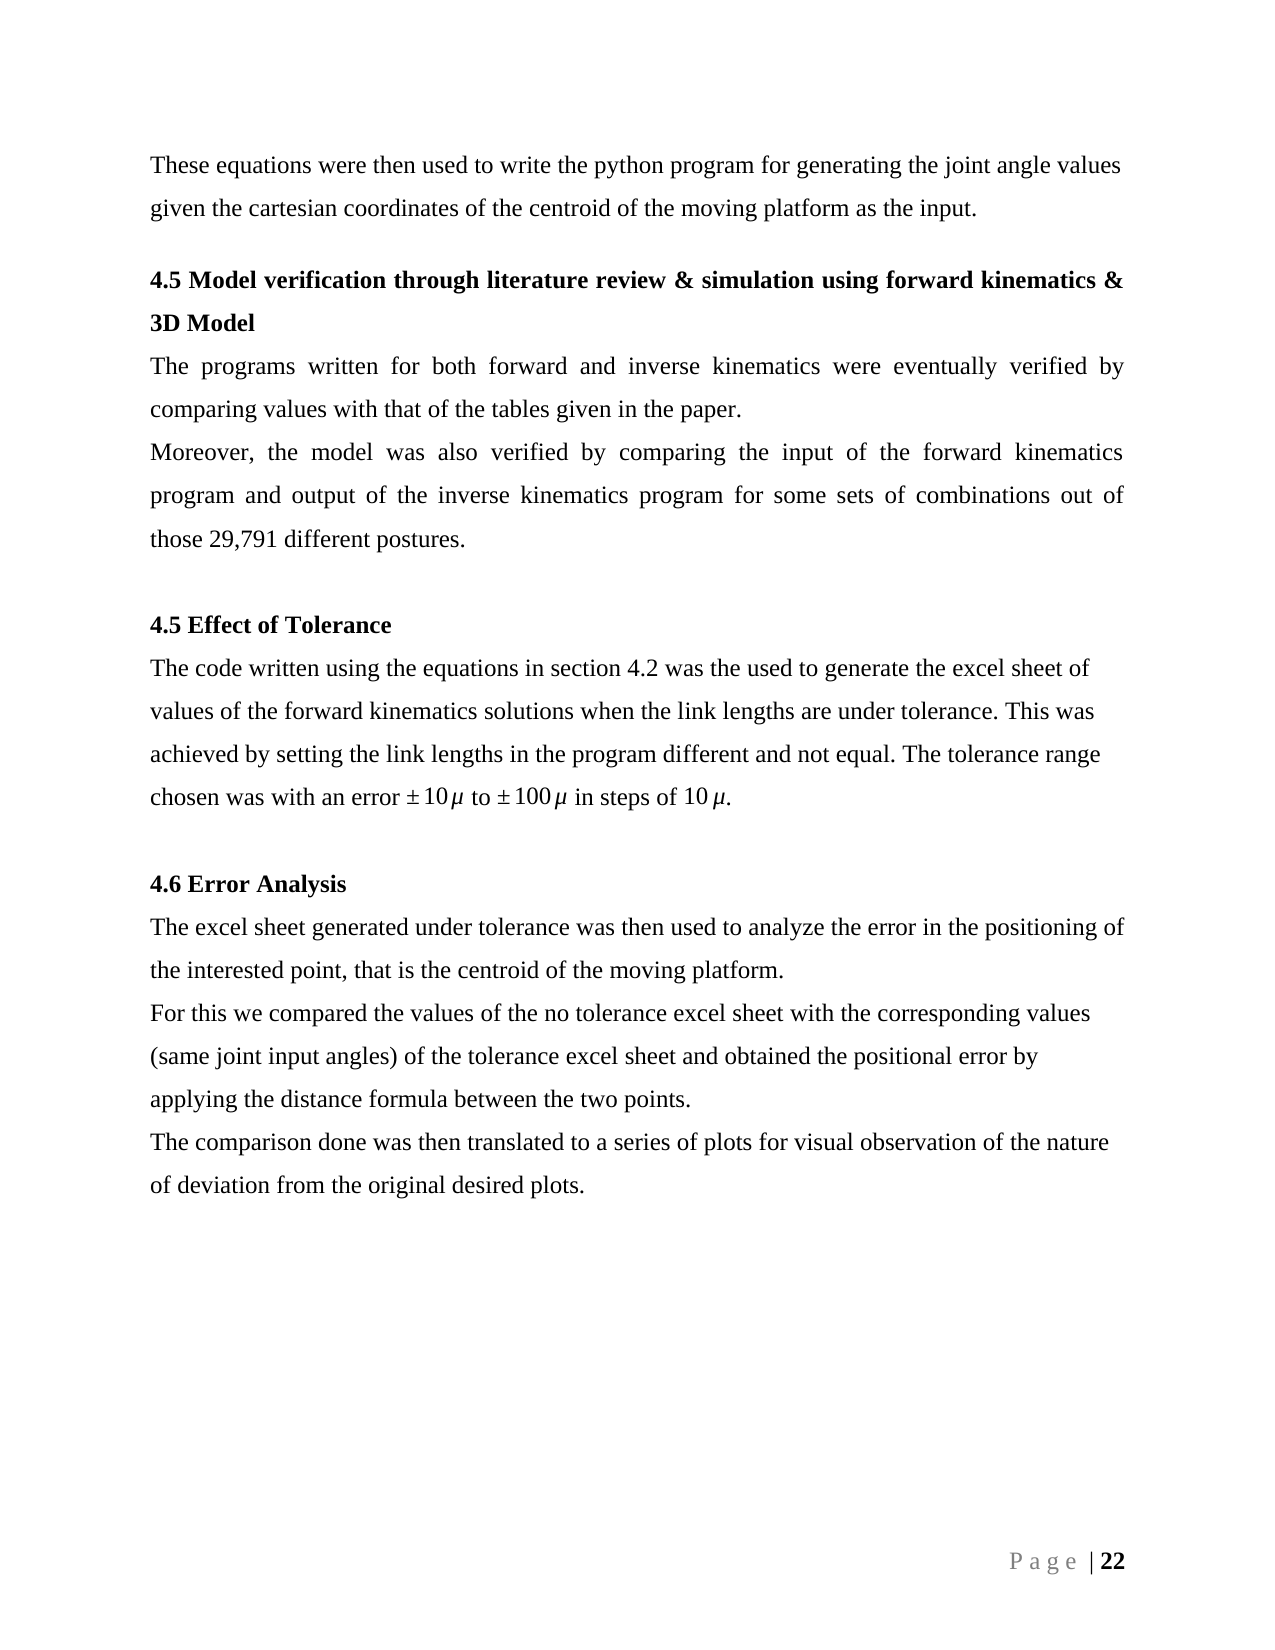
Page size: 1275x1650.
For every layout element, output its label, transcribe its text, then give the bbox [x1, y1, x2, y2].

text For this we compared the values of the no tolerance excel sheet with the corresponding values (same joint input angles) of the tolerance excel sheet and obtained the positional error by applying the distance formula between the two points. [150, 998, 1125, 1113]
text Moreover, the model was also verified by comparing the input of the forward kinematics program and output of the inverse kinematics program for some sets of combinations out of those 29,791 different postures. [150, 437, 1125, 552]
text The comparison done was then translated to a series of plots for visual observation of the nature of deviation from the original desired plots. [150, 1127, 1125, 1199]
text The code written using the equations in section 4.2 was the used to generate the excel sheet of values of the forward kinematics solutions when the link lengths are under tolerance. This was achieved by setting the link lengths in the program different and not equal. The tolerance range chosen was with an error to in steps of . [150, 653, 1125, 811]
text 4.5 Model verification through literature review & simulation using forward kinematics & 3D Model [150, 265, 1125, 337]
text These equations were then used to write the python program for generating the joint angle values given the cartesian coordinates of the centroid of the moving platform as the input. [150, 150, 1125, 222]
text The excel sheet generated under tolerance was then used to analyze the error in the positioning of the interested point, that is the centroid of the moving platform. [150, 912, 1125, 984]
text The programs written for both forward and inverse kinematics were eventually verified by comparing values with that of the tables given in the paper. [150, 351, 1125, 423]
list Error Analysis [150, 869, 1125, 897]
list Effect of Tolerance [150, 610, 1125, 639]
